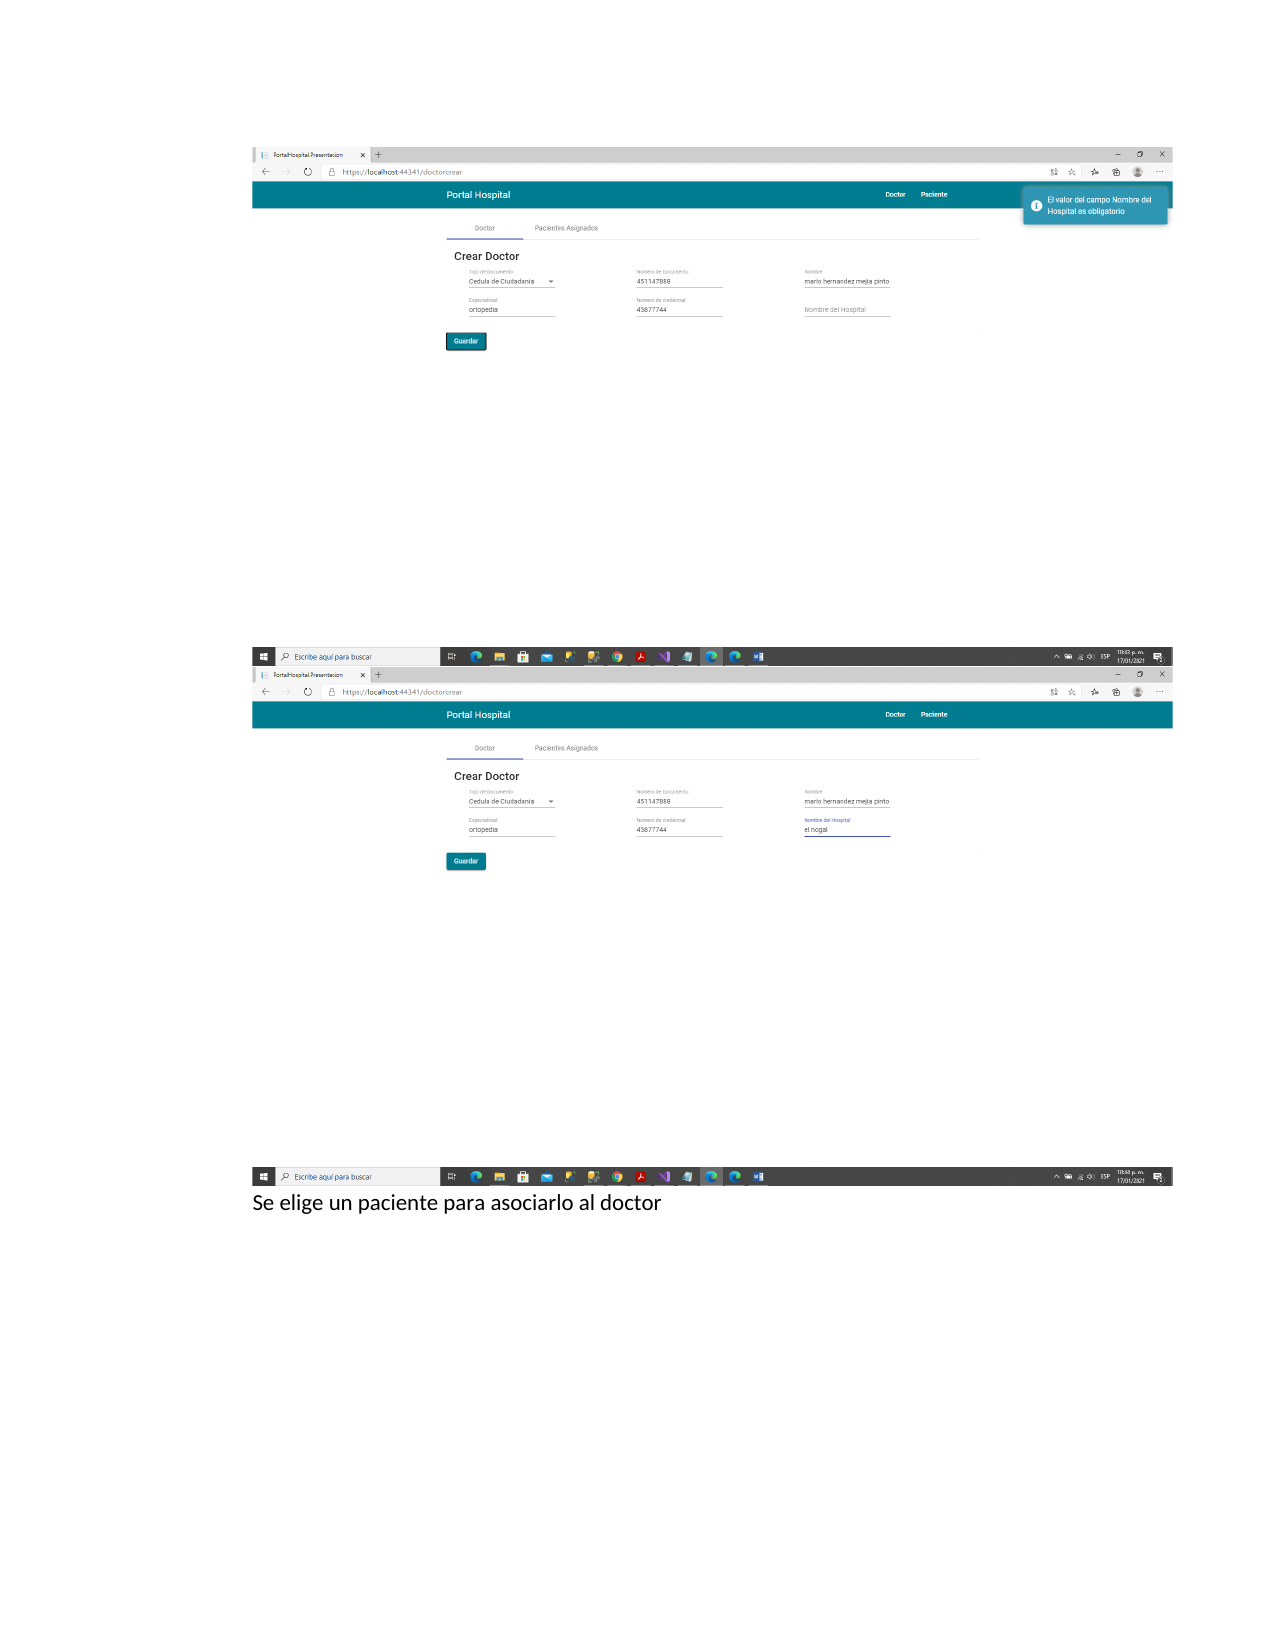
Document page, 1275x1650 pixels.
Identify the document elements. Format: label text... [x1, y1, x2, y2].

picture [252, 147, 1173, 666]
picture [252, 667, 1173, 1186]
list Se elige un paciente para asociarlo al doctor [252, 1188, 1098, 1216]
